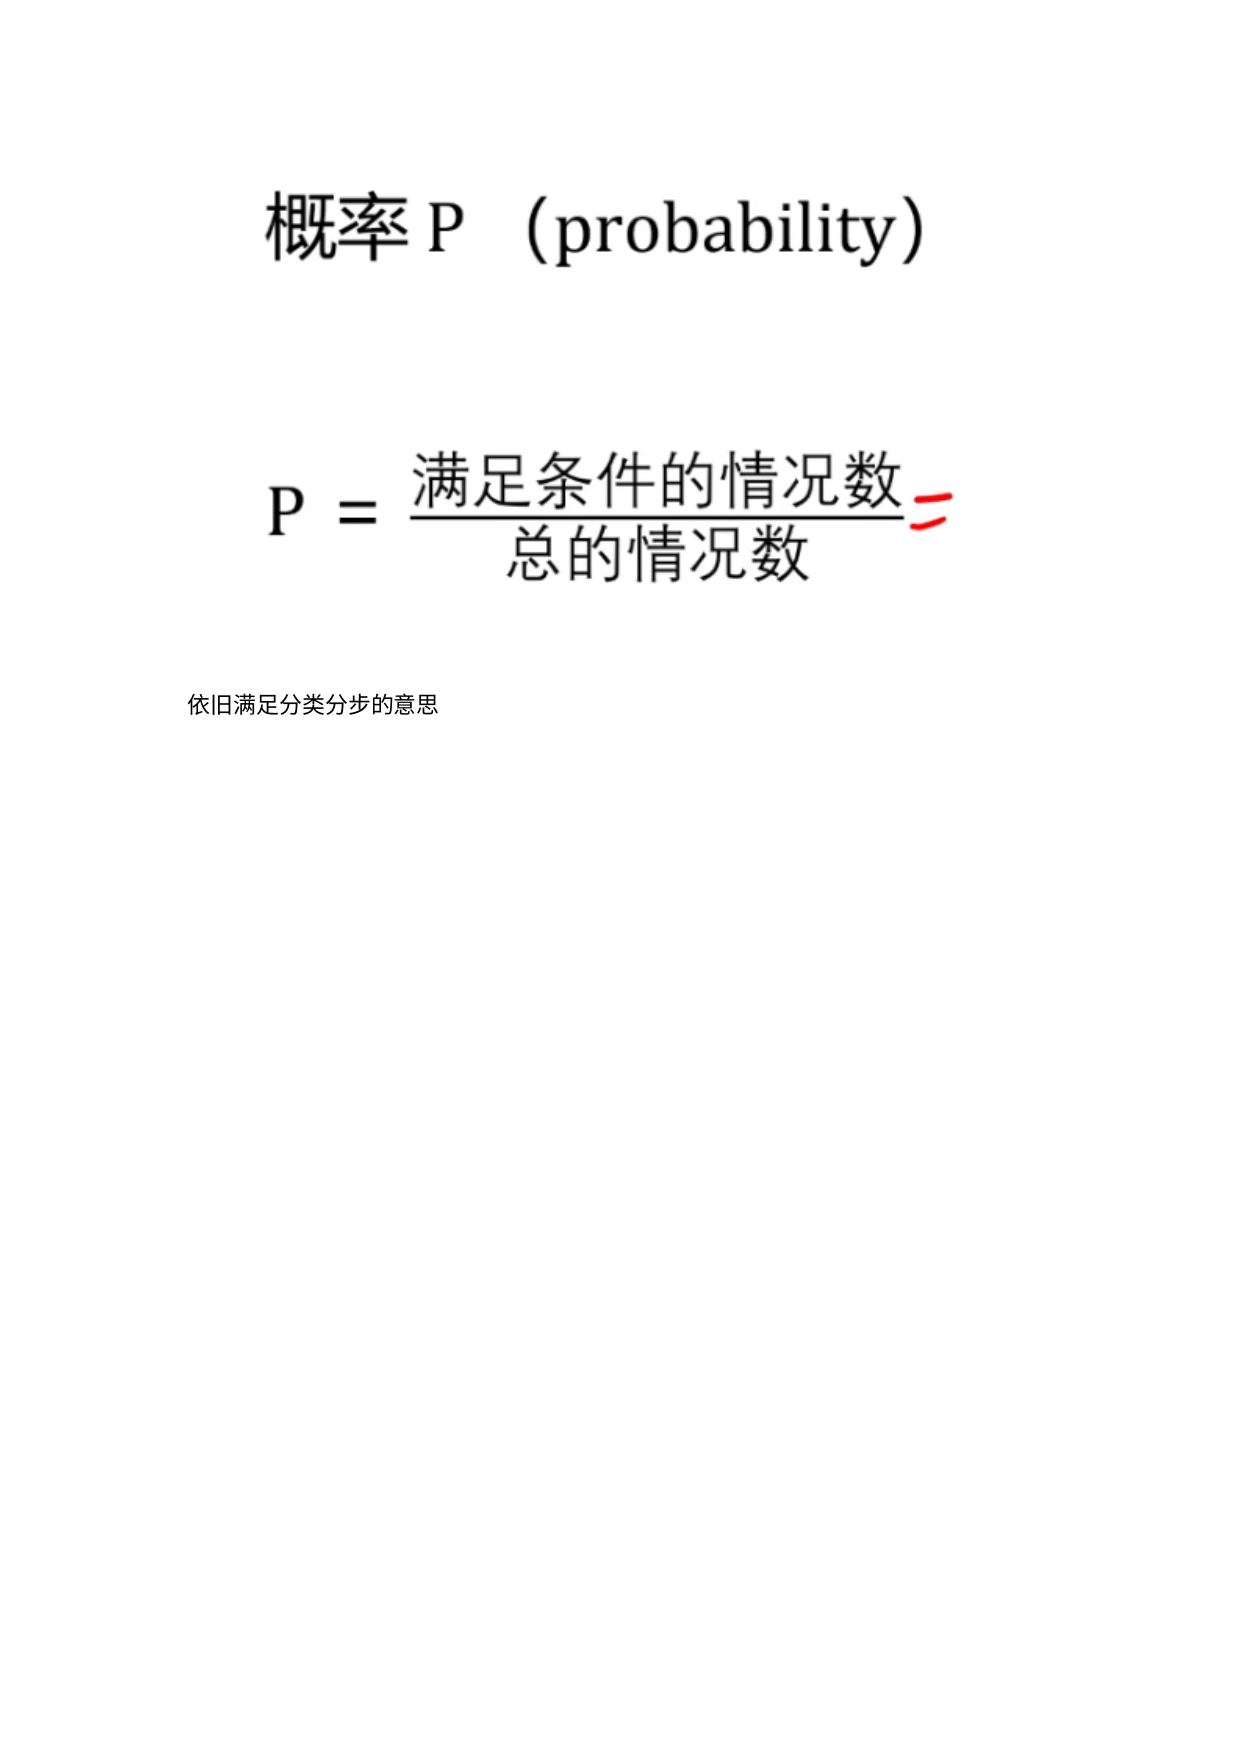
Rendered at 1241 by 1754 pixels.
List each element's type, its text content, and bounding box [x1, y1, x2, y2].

text 依旧满足分类分步的意思 [187, 671, 1053, 736]
picture [187, 164, 955, 648]
